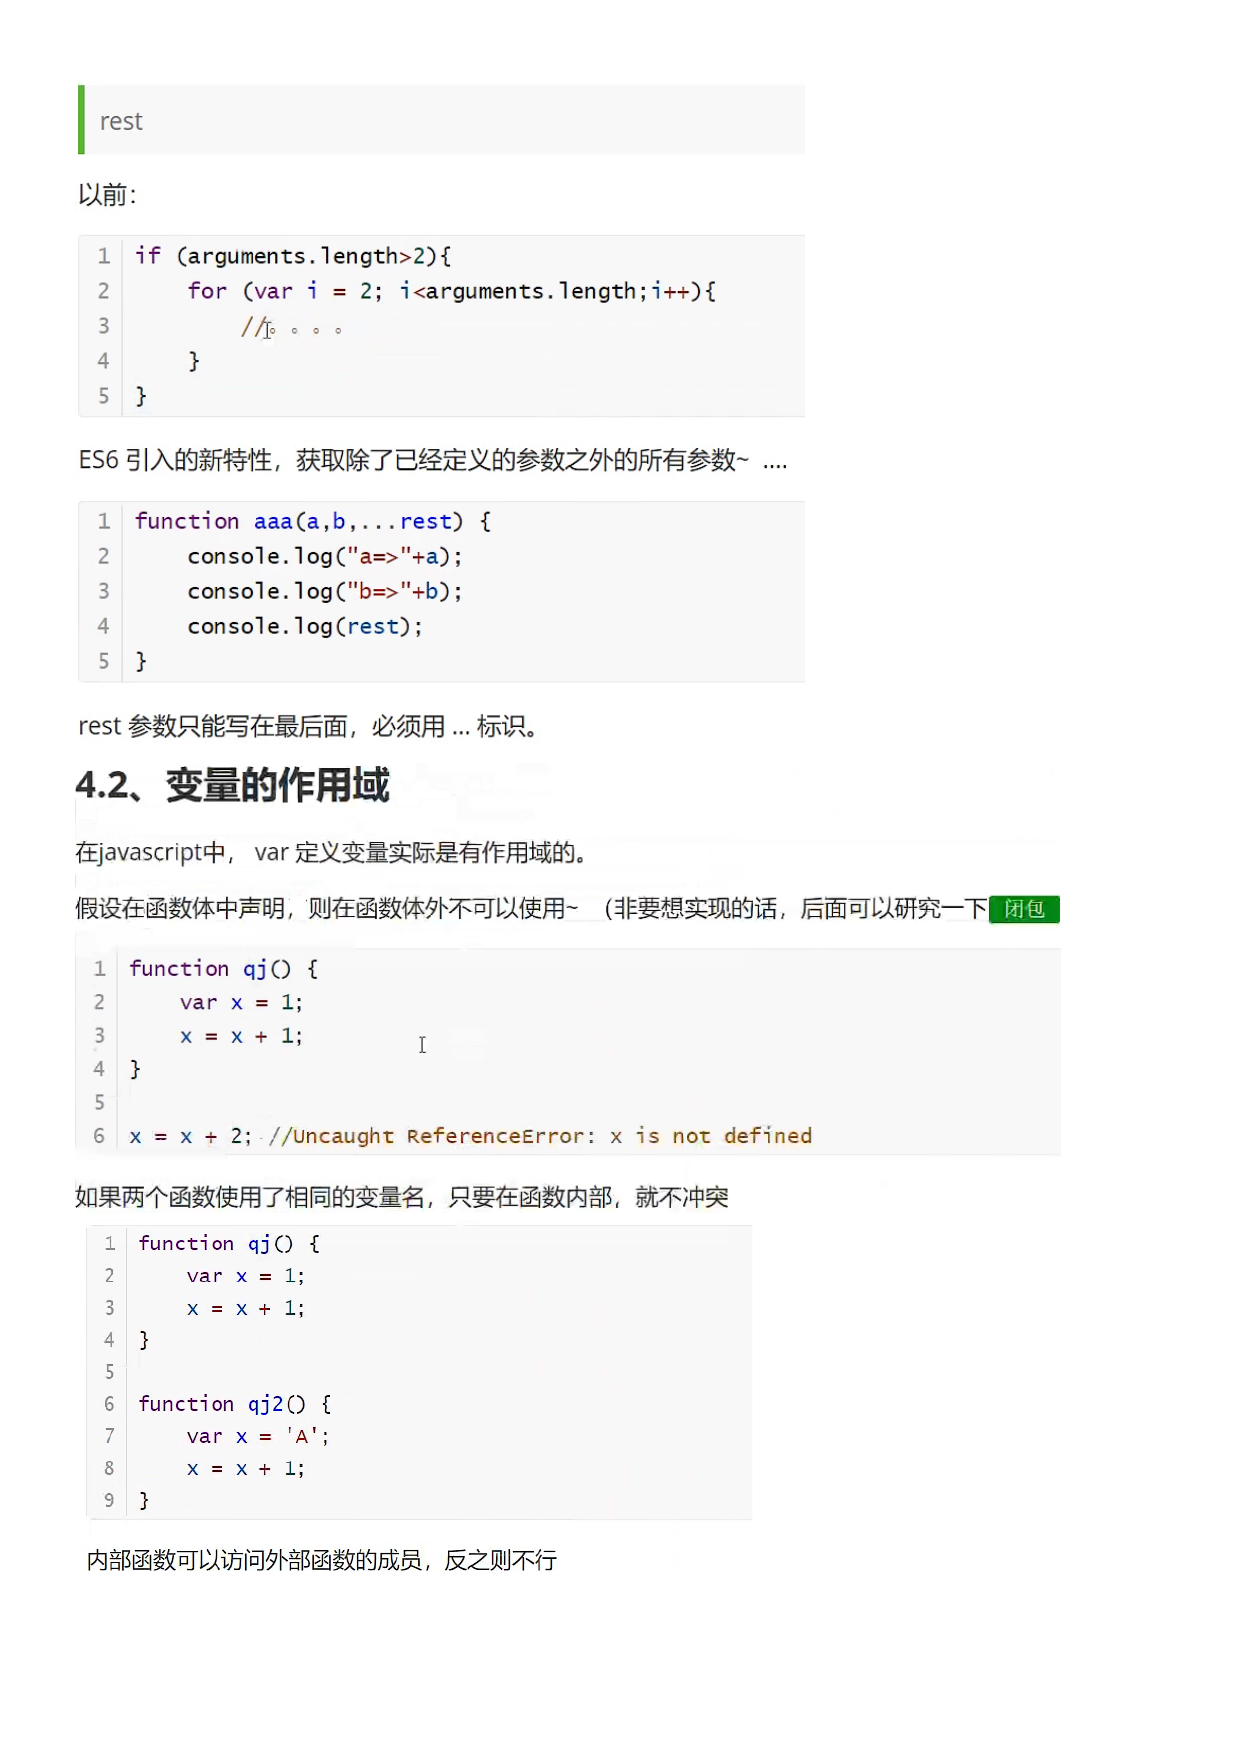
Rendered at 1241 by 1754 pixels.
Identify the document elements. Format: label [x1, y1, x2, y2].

picture [75, 763, 1061, 1213]
picture [75, 1218, 753, 1571]
picture [75, 80, 805, 744]
